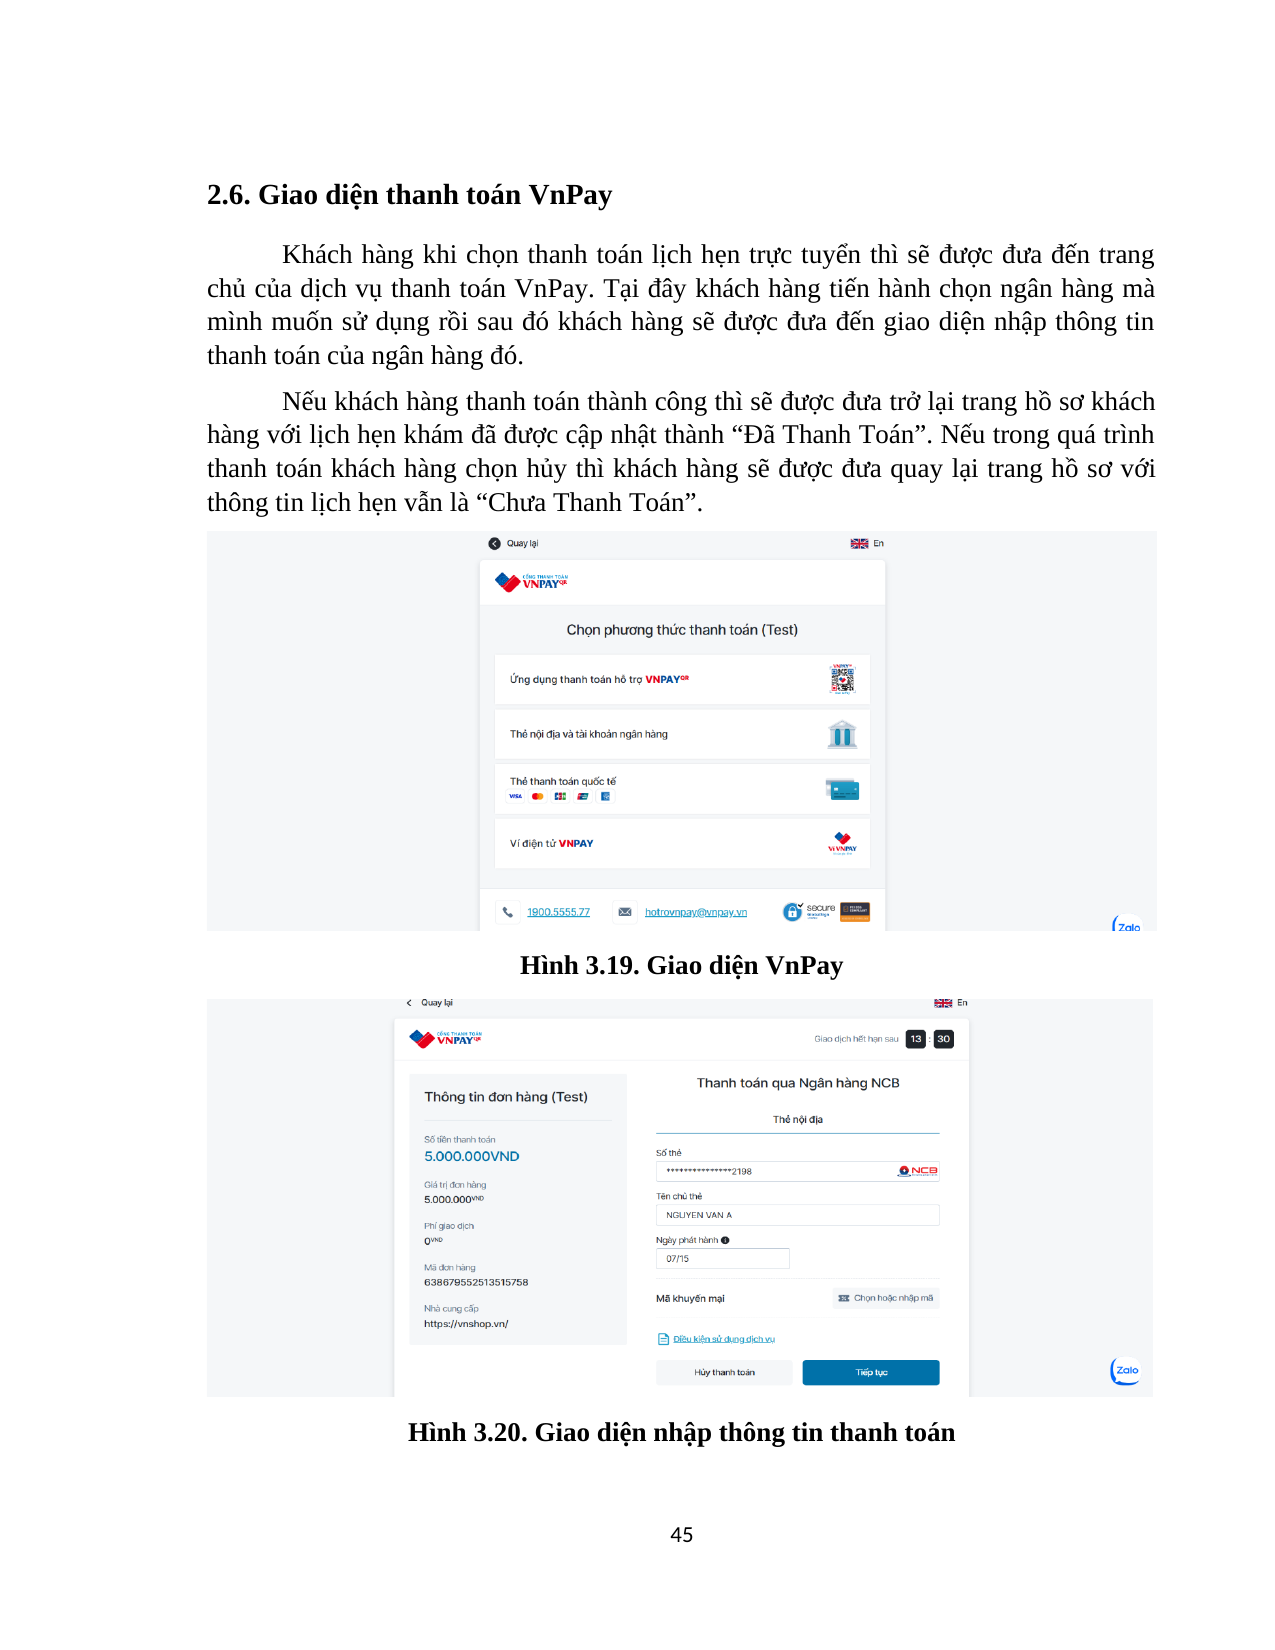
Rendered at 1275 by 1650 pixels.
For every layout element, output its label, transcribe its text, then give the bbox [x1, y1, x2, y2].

picture [206, 999, 1153, 1397]
text Nếu khách hàng thanh toán thành công thì sẽ được đưa trở lại trang hồ sơ khách hàng với lịch hẹn khám đã được cập nhật thành “Đã Thanh Toán”. Nếu trong quá trình thanh toán khách hàng chọn hủy thì khách hàng sẽ được đưa quay lại trang hồ sơ với thông tin lịch hẹn vẫn là “Chưa Thanh Toán”. [207, 385, 1157, 517]
text Hình 3.20. Giao diện nhập thông tin thanh toán [207, 1416, 1157, 1447]
text Khách hàng khi chọn thanh toán lịch hẹn trực tuyển thì sẽ được đưa đến trang chủ của dịch vụ thanh toán VnPay. Tại đây khách hàng tiến hành chọn ngân hàng mà mình muốn sử dụng rồi sau đó khách hàng sẽ được đưa đến giao diện nhập thông tin thanh toán của ngân hàng đó. [207, 238, 1157, 370]
text Hình 3.19. Giao diện VnPay [207, 949, 1157, 980]
subtitle 2.6. Giao diện thanh toán VnPay [207, 177, 1157, 211]
picture [206, 531, 1157, 931]
